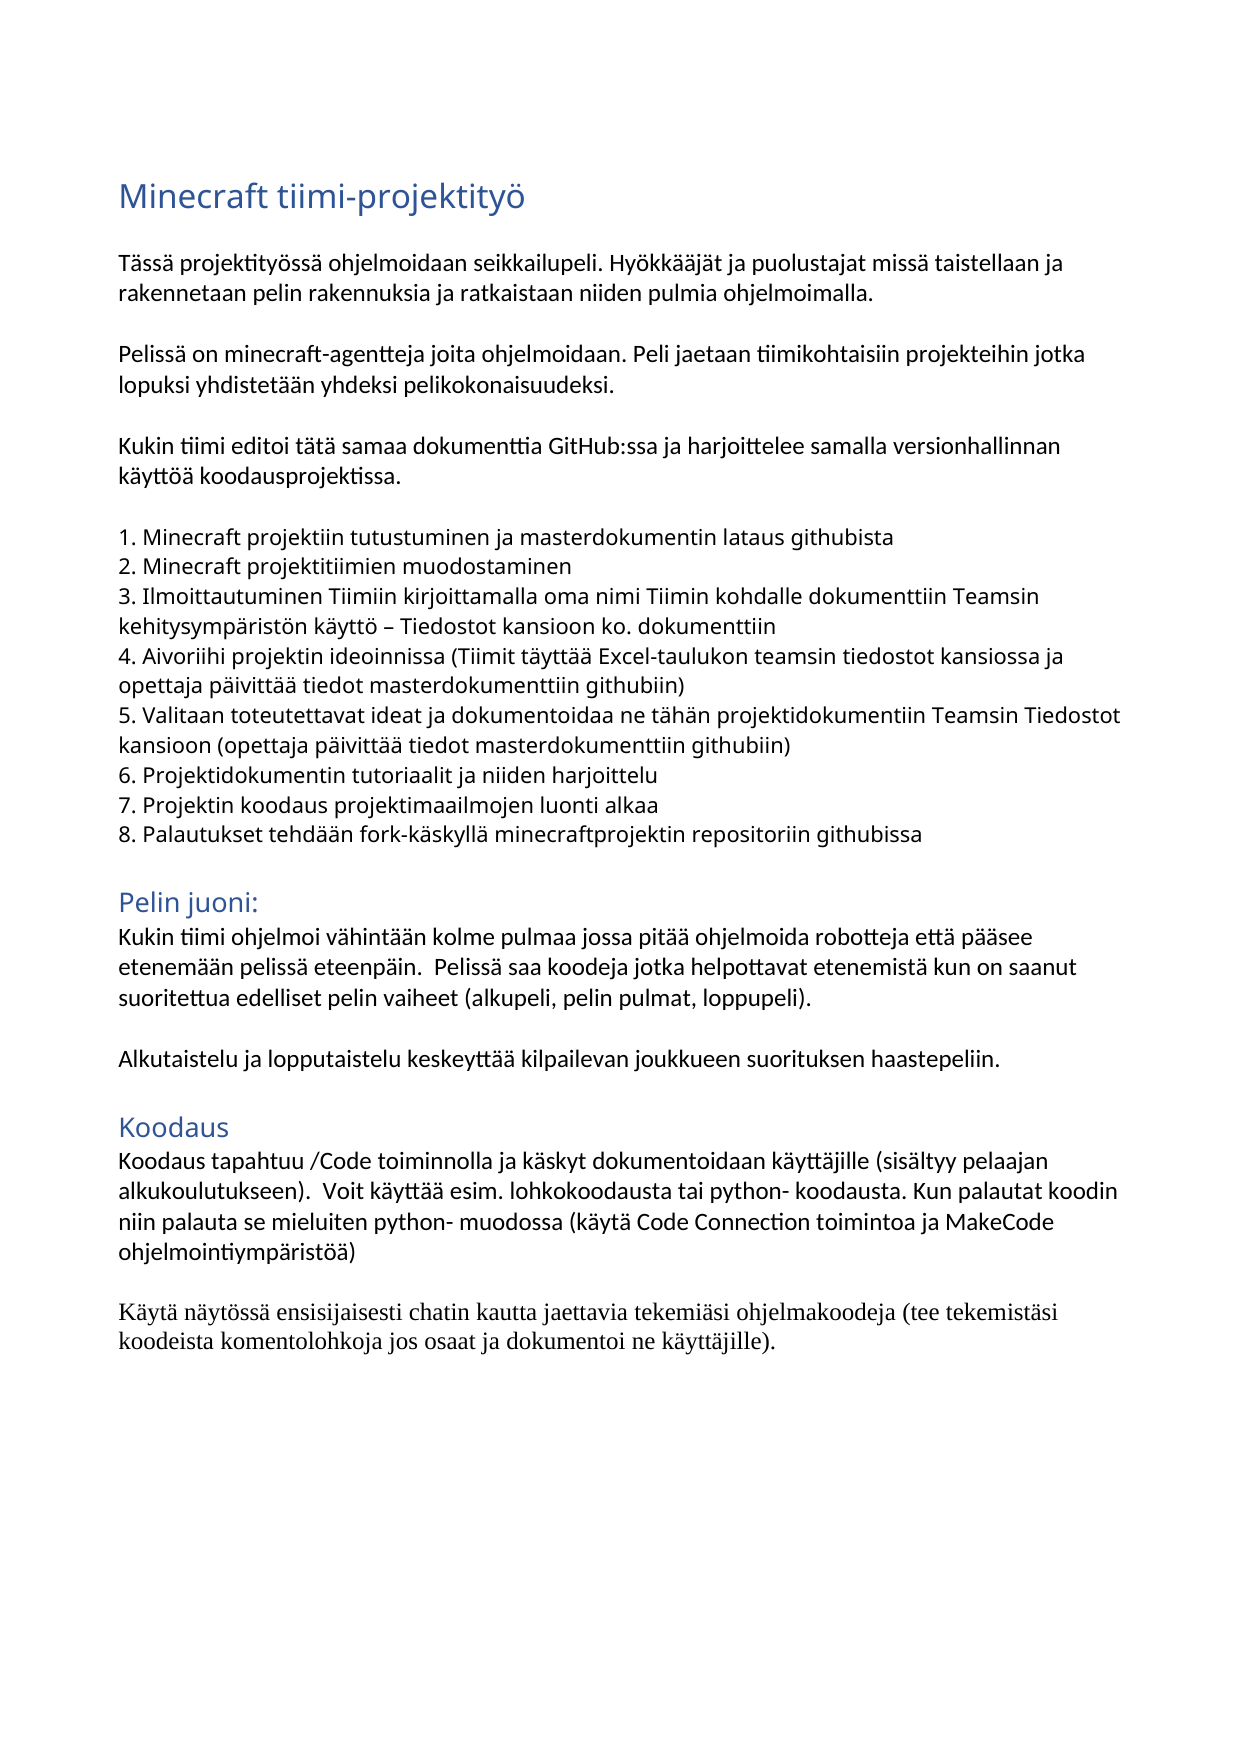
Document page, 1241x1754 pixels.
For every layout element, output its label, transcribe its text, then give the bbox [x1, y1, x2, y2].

text Pelissä on minecraft-agentteja joita ohjelmoidaan. Peli jaetaan tiimikohtaisiin projekteihin jotka lopuksi yhdistetään yhdeksi pelikokonaisuudeksi. [118, 338, 1122, 399]
text Koodaus tapahtuu /Code toiminnolla ja käskyt dokumentoidaan käyttäjille (sisältyy pelaajan alkukoulutukseen). Voit käyttää esim. lohkokoodausta tai python- koodausta. Kun palautat koodin niin palauta se mieluiten python- muodossa (käytä Code Connection toimintoa ja MakeCode ohjelmointiympäristöä) [118, 1145, 1122, 1267]
text Kukin tiimi ohjelmoi vähintään kolme pulmaa jossa pitää ohjelmoida robotteja että pääsee etenemään pelissä eteenpäin. Pelissä saa koodeja jotka helpottavat etenemistä kun on saanut suoritettua edelliset pelin vaiheet (alkupeli, pelin pulmat, loppupeli). [118, 921, 1122, 1012]
text 4. Aivoriihi projektin ideoinnissa (Tiimit täyttää Excel-taulukon teamsin tiedostot kansiossa ja opettaja päivittää tiedot masterdokumenttiin githubiin) [118, 641, 1122, 700]
text Tässä projektityössä ohjelmoidaan seikkailupeli. Hyökkääjät ja puolustajat missä taistellaan ja rakennetaan pelin rakennuksia ja ratkaistaan niiden pulmia ohjelmoimalla. [118, 247, 1122, 308]
text Alkutaistelu ja lopputaistelu keskeyttää kilpailevan joukkueen suorituksen haastepeliin. [118, 1043, 1122, 1073]
text 8. Palautukset tehdään fork-käskyllä minecraftprojektin repositoriin githubissa [118, 819, 1122, 849]
subtitle Pelin juoni: [118, 884, 1122, 921]
text Käytä näytössä ensisijaisesti chatin kautta jaettavia tekemiäsi ohjelmakoodeja (tee tekemistäsi koodeista komentolohkoja jos osaat ja dokumentoi ne käyttäjille). [118, 1297, 1122, 1355]
text 2. Minecraft projektitiimien muodostaminen [118, 551, 1122, 581]
subtitle Koodaus [118, 1108, 1122, 1145]
text 1. Minecraft projektiin tutustuminen ja masterdokumentin lataus githubista [118, 521, 1122, 551]
text 3. Ilmoittautuminen Tiimiin kirjoittamalla oma nimi Tiimin kohdalle dokumenttiin Teamsin kehitysympäristön käyttö – Tiedostot kansioon ko. dokumenttiin [118, 581, 1122, 641]
text 5. Valitaan toteutettavat ideat ja dokumentoidaa ne tähän projektidokumentiin Teamsin Tiedostot kansioon (opettaja päivittää tiedot masterdokumenttiin githubiin) [118, 700, 1122, 760]
text Kukin tiimi editoi tätä samaa dokumenttia GitHub:ssa ja harjoittelee samalla versionhallinnan käyttöä koodausprojektissa. [118, 430, 1122, 491]
subtitle Minecraft tiimi-projektityö [118, 173, 1122, 218]
text 7. Projektin koodaus projektimaailmojen luonti alkaa [118, 789, 1122, 819]
text 6. Projektidokumentin tutoriaalit ja niiden harjoittelu [118, 760, 1122, 789]
